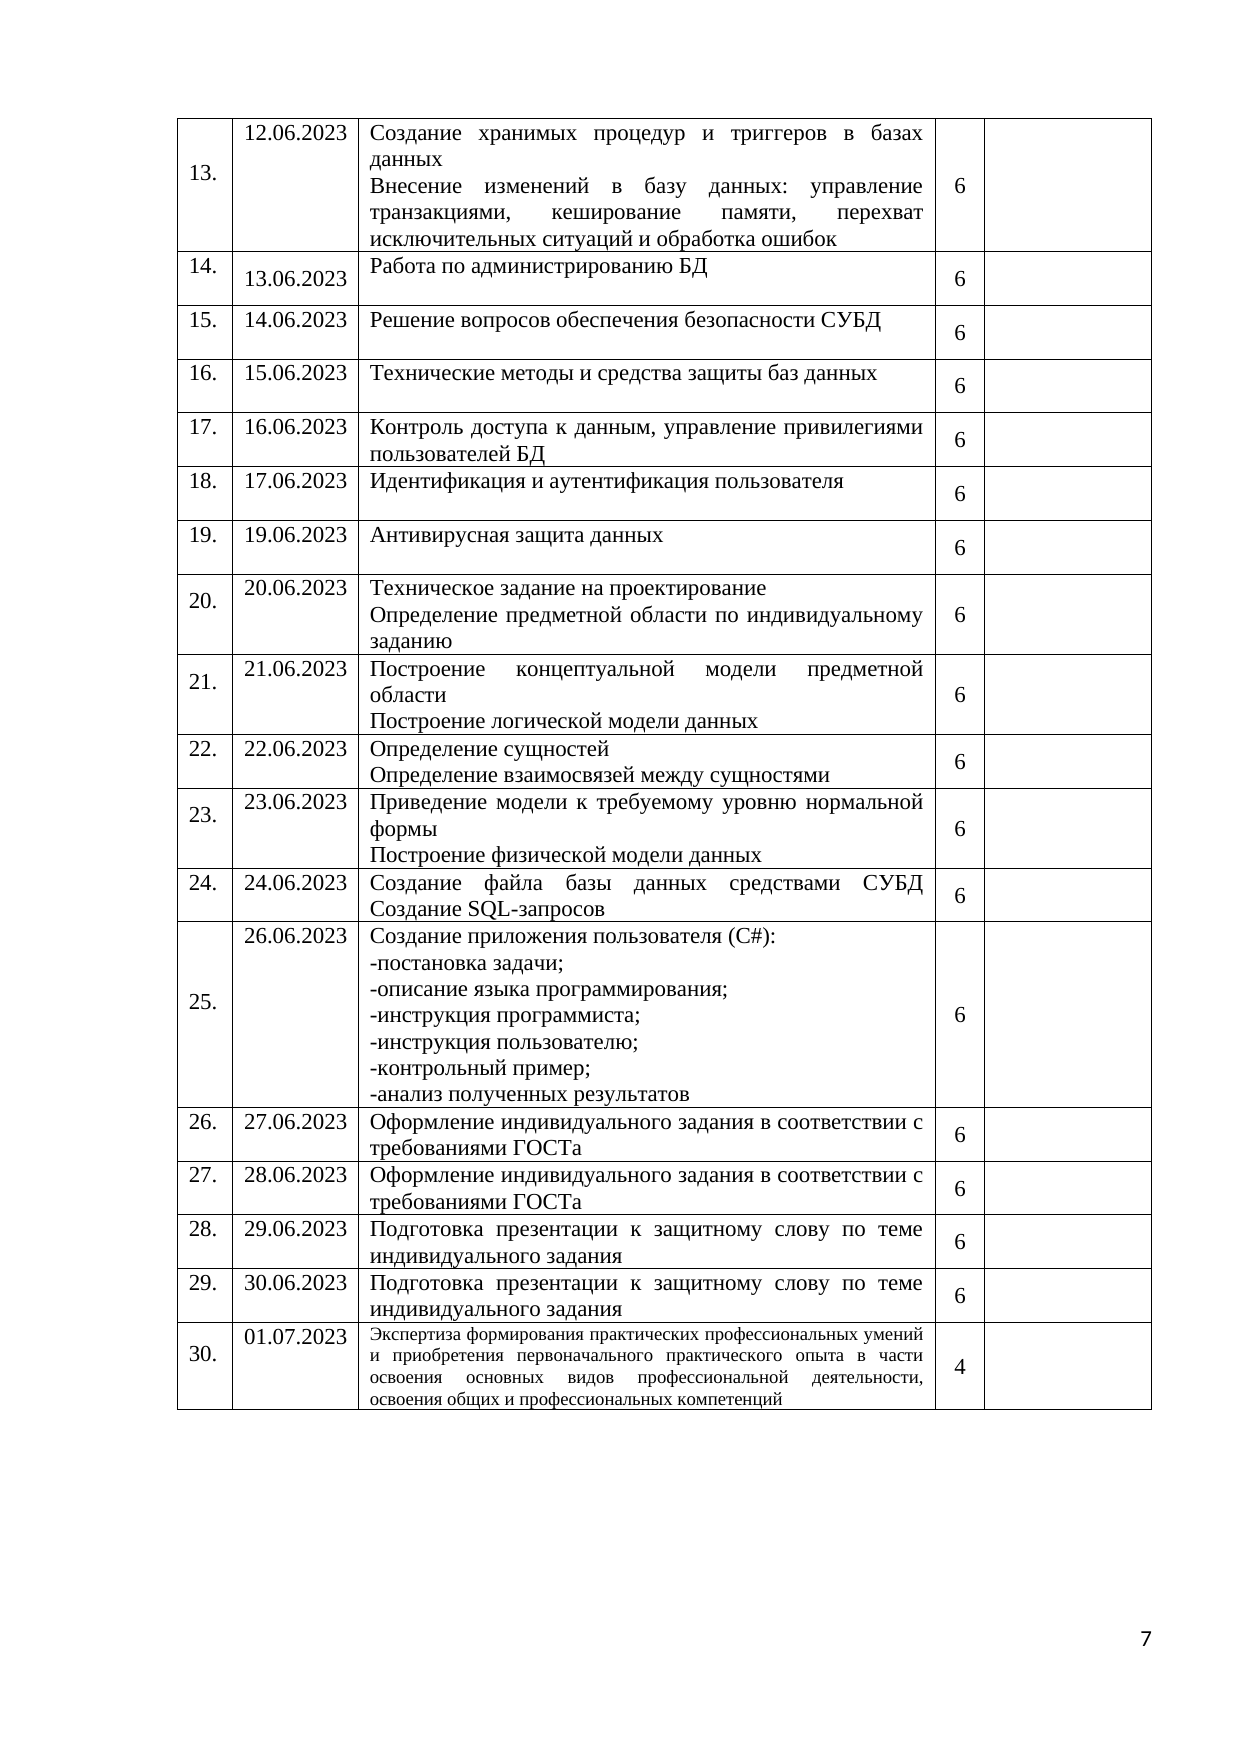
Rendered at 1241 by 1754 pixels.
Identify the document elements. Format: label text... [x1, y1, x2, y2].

table_cell 6 [936, 575, 984, 653]
table_cell 16.06.2023 [233, 413, 358, 466]
table_cell [985, 119, 1151, 251]
table_cell [178, 922, 232, 1107]
table_cell Идентификация и аутентификация пользователя [359, 467, 935, 520]
table_cell [178, 1108, 232, 1161]
table_cell Контроль доступа к данным, управление привилегиями пользователей БД [359, 413, 935, 466]
table_cell [985, 1215, 1151, 1268]
table_cell Подготовка презентации к защитному слову по теме индивидуального задания [359, 1269, 935, 1322]
table_cell 23.06.2023 [233, 789, 358, 867]
table_cell [985, 467, 1151, 520]
table_cell 6 [936, 306, 984, 358]
table_cell 15.06.2023 [233, 360, 358, 412]
table_cell 6 [936, 735, 984, 787]
table_cell 6 [936, 413, 984, 466]
table_cell [178, 252, 232, 305]
table_cell 20.06.2023 [233, 575, 358, 653]
table_cell 4 [936, 1323, 984, 1409]
table_cell 22.06.2023 [233, 735, 358, 787]
table_cell [178, 360, 232, 412]
table_cell Создание файла базы данных средствами СУБД Создание SQL-запросов [359, 869, 935, 921]
table_cell [985, 306, 1151, 358]
table_cell [985, 1269, 1151, 1322]
table_cell Приведение модели к требуемому уровню нормальной формы Построение физической модели данных [359, 789, 935, 867]
table_cell [985, 1162, 1151, 1214]
table_cell [985, 1323, 1151, 1409]
table_cell Оформление индивидуального задания в соответствии с требованиями ГОСТа [359, 1162, 935, 1214]
table_cell 14.06.2023 [233, 306, 358, 358]
table_cell 6 [936, 869, 984, 921]
table_cell 6 [936, 119, 984, 251]
table_cell [178, 575, 232, 653]
table_cell 27.06.2023 [233, 1108, 358, 1161]
table_cell 6 [936, 360, 984, 412]
table_cell 21.06.2023 [233, 655, 358, 734]
table_cell [985, 252, 1151, 305]
table_cell Построение концептуальной модели предметной области Построение логической модели данных [359, 655, 935, 734]
table_cell Антивирусная защита данных [359, 521, 935, 573]
table_cell Техническое задание на проектирование Определение предметной области по индивидуальному заданию [359, 575, 935, 653]
table_cell [178, 467, 232, 520]
table_cell Решение вопросов обеспечения безопасности СУБД [359, 306, 935, 358]
table_cell 01.07.2023 [233, 1323, 358, 1409]
table_cell 29.06.2023 [233, 1215, 358, 1268]
table_cell [985, 575, 1151, 653]
table_cell [178, 413, 232, 466]
table_cell [985, 655, 1151, 734]
table_cell 6 [936, 655, 984, 734]
table_cell 6 [936, 521, 984, 573]
table_cell 6 [936, 789, 984, 867]
table_cell 12.06.2023 [233, 119, 358, 251]
table_cell Экспертиза формирования практических профессиональных умений и приобретения первоначального практического опыта в части освоения основных видов профессиональной деятельности, освоения общих и профессиональных компетенций [359, 1323, 935, 1409]
table_cell Работа по администрированию БД [359, 252, 935, 305]
table_cell 6 [936, 467, 984, 520]
table_cell [985, 413, 1151, 466]
table_cell Подготовка презентации к защитному слову по теме индивидуального задания [359, 1215, 935, 1268]
table_cell [178, 119, 232, 251]
table_cell 30.06.2023 [233, 1269, 358, 1322]
table_cell [178, 789, 232, 867]
table_cell [985, 360, 1151, 412]
table_cell [178, 1162, 232, 1214]
table_cell 6 [936, 1108, 984, 1161]
table_cell [178, 1323, 232, 1409]
table_cell 6 [936, 922, 984, 1107]
table_cell [178, 306, 232, 358]
table_cell 17.06.2023 [233, 467, 358, 520]
table_cell [178, 1215, 232, 1268]
table_cell [985, 1108, 1151, 1161]
table_cell 28.06.2023 [233, 1162, 358, 1214]
table_cell Технические методы и средства защиты баз данных [359, 360, 935, 412]
table_cell [985, 521, 1151, 573]
table_cell Создание приложения пользователя (С#): -постановка задачи; -описание языка программирования; -инструкция программиста; -инструкция пользователю; -контрольный пример; -анализ полученных результатов [359, 922, 935, 1107]
table_cell 6 [936, 1269, 984, 1322]
table_cell [985, 922, 1151, 1107]
table_cell 26.06.2023 [233, 922, 358, 1107]
table_cell [985, 869, 1151, 921]
table_cell [178, 735, 232, 787]
table_cell Оформление индивидуального задания в соответствии с требованиями ГОСТа [359, 1108, 935, 1161]
table_cell [178, 655, 232, 734]
table_cell 13.06.2023 [233, 252, 358, 305]
table_cell [178, 521, 232, 573]
table_cell [178, 1269, 232, 1322]
table_cell 6 [936, 252, 984, 305]
table_cell 6 [936, 1162, 984, 1214]
table_cell [985, 789, 1151, 867]
table_cell 24.06.2023 [233, 869, 358, 921]
table_cell [985, 735, 1151, 787]
table_cell 6 [936, 1215, 984, 1268]
table_cell Создание хранимых процедур и триггеров в базах данных Внесение изменений в базу данных: управление транзакциями, кеширование памяти, перехват исключительных ситуаций и обработка ошибок [359, 119, 935, 251]
table_cell 19.06.2023 [233, 521, 358, 573]
table_cell [178, 869, 232, 921]
table_cell Определение сущностей Определение взаимосвязей между сущностями [359, 735, 935, 787]
